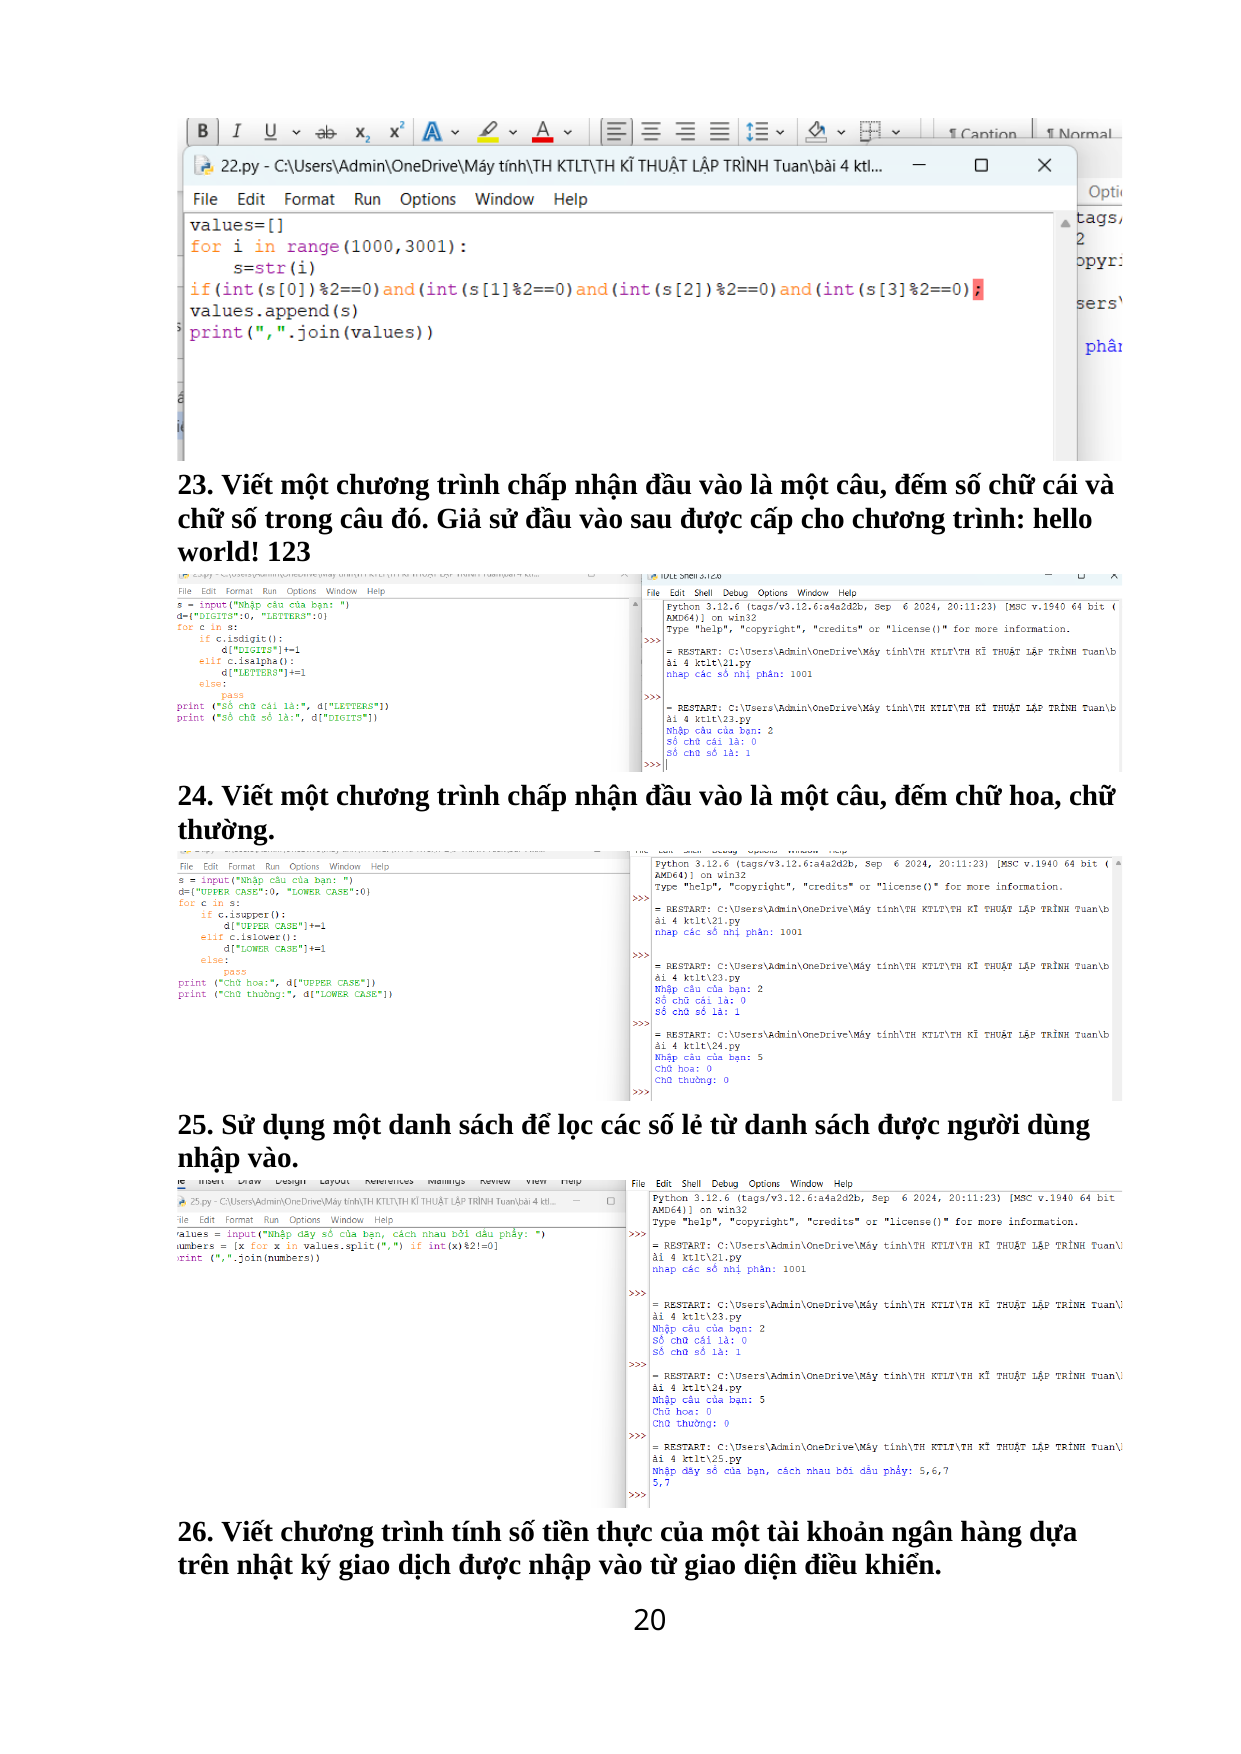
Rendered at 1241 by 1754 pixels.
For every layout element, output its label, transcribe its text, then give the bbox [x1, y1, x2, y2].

picture [177, 118, 1123, 461]
picture [177, 851, 1123, 1101]
text 26. Viết chương trình tính số tiền thực của một tài khoản ngân hàng dựa trên nhật ký giao dịch được nhập vào từ giao diện điều khiển. [177, 1514, 1122, 1581]
picture [177, 1180, 1123, 1508]
text 25. Sử dụng một danh sách để lọc các số lẻ từ danh sách được người dùng nhập vào. [177, 1107, 1122, 1174]
text 24. Viết một chương trình chấp nhận đầu vào là một câu, đếm chữ hoa, chữ thường. [177, 778, 1122, 845]
picture [177, 574, 1123, 772]
text 23. Viết một chương trình chấp nhận đầu vào là một câu, đếm số chữ cái và chữ số trong câu đó. Giả sử đầu vào sau được cấp cho chương trình: hello world! 123 [177, 467, 1122, 568]
